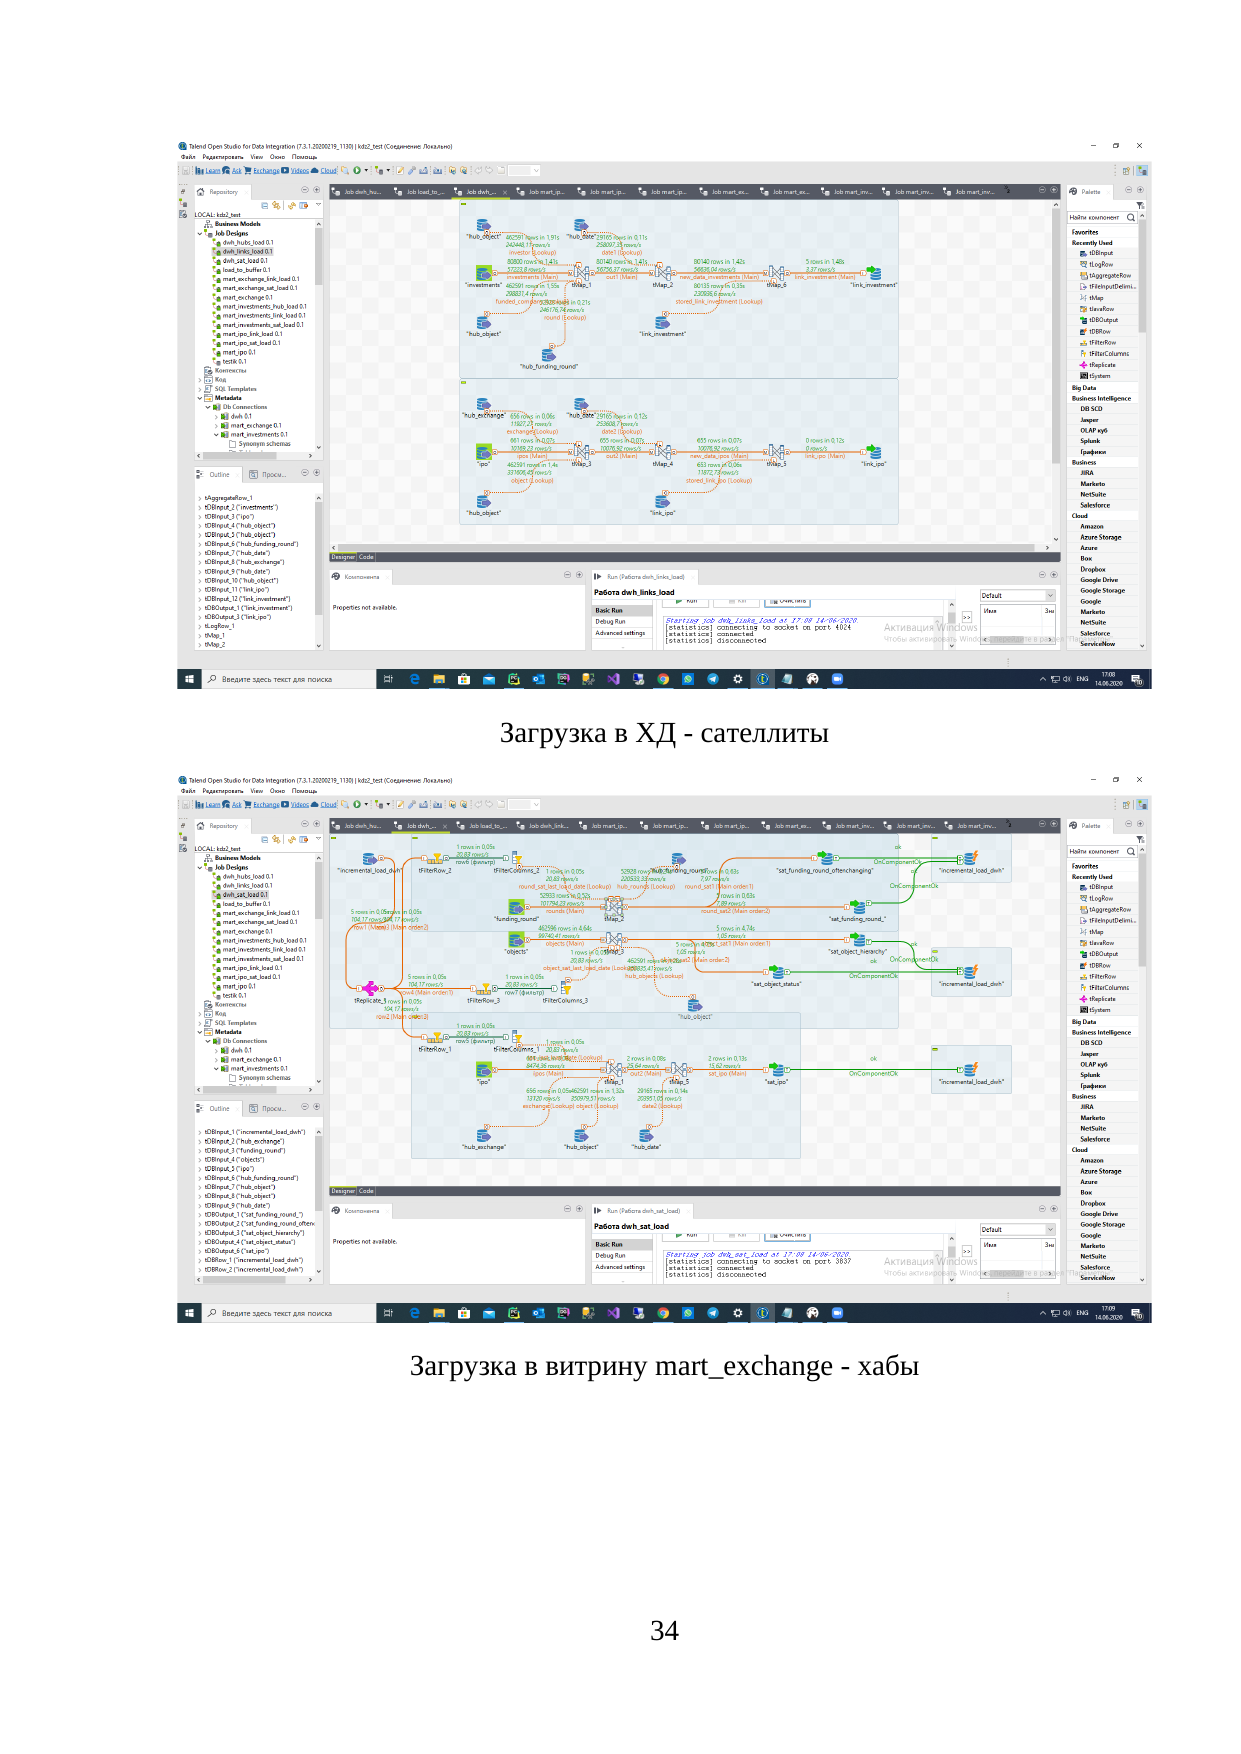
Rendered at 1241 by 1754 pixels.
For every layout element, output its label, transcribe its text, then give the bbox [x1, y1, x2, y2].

picture [177, 774, 1152, 1323]
picture [177, 141, 1152, 689]
text Загрузка в витрину mart_exchange - хабы [177, 1348, 1152, 1382]
text Загрузка в ХД - сателлиты [177, 715, 1152, 748]
